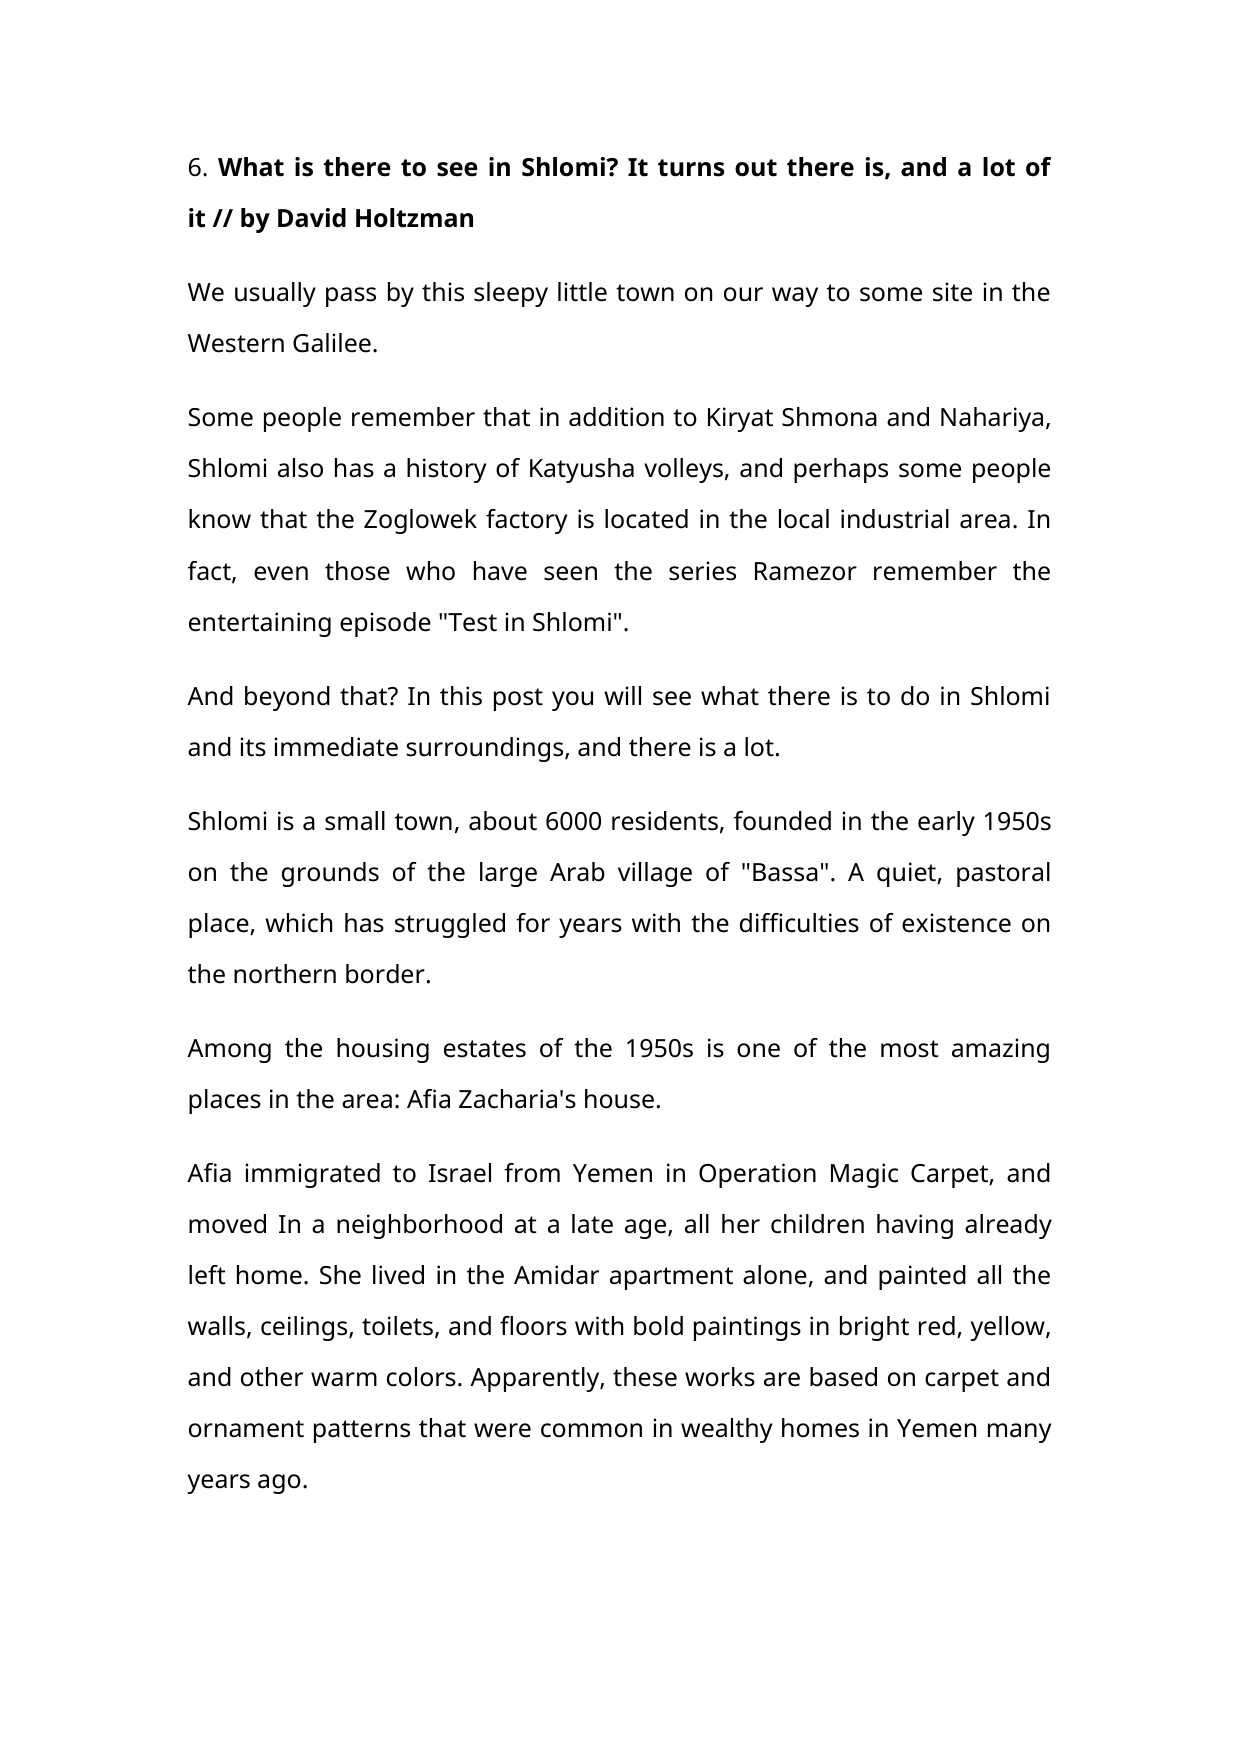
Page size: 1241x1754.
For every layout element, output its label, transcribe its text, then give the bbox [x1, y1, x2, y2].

subtitle Some people remember that in addition to Kiryat Shmona and Nahariya, Shlomi also has a history of Katyusha volleys, and perhaps some people know that the Zoglowek factory is located in the local industrial area. In fact, even those who have seen the series Ramezor remember the entertaining episode "Test in Shlomi". [187, 400, 1053, 638]
subtitle And beyond that? In this post you will see what there is to do in Shlomi and its immediate surroundings, and there is a lot. [187, 678, 1053, 763]
subtitle Shlomi is a small town, about 6000 residents, founded in the early 1950s on the grounds of the large Arab village of "Bassa". A quiet, pastoral place, which has struggled for years with the difficulties of existence on the northern border. [187, 803, 1053, 990]
subtitle Afia immigrated to Israel from Yemen in Operation Magic Carpet, and moved In a neighborhood at a late age, all her children having already left home. She lived in the Amidar apartment alone, and painted all the walls, ceilings, toilets, and floors with bold paintings in bright red, yellow, and other warm colors. Apparently, these works are based on carpet and ornament patterns that were common in wealthy homes in Yemen many years ago. [187, 1155, 1053, 1496]
subtitle Among the housing estates of the 1950s is one of the most amazing places in the area: Afia Zacharia's house. [187, 1030, 1053, 1115]
subtitle 6. What is there to see in Shlomi? It turns out there is, and a lot of it // by David Holtzman [187, 150, 1053, 235]
subtitle We usually pass by this sleepy little town on our way to some site in the Western Galilee. [187, 275, 1053, 360]
